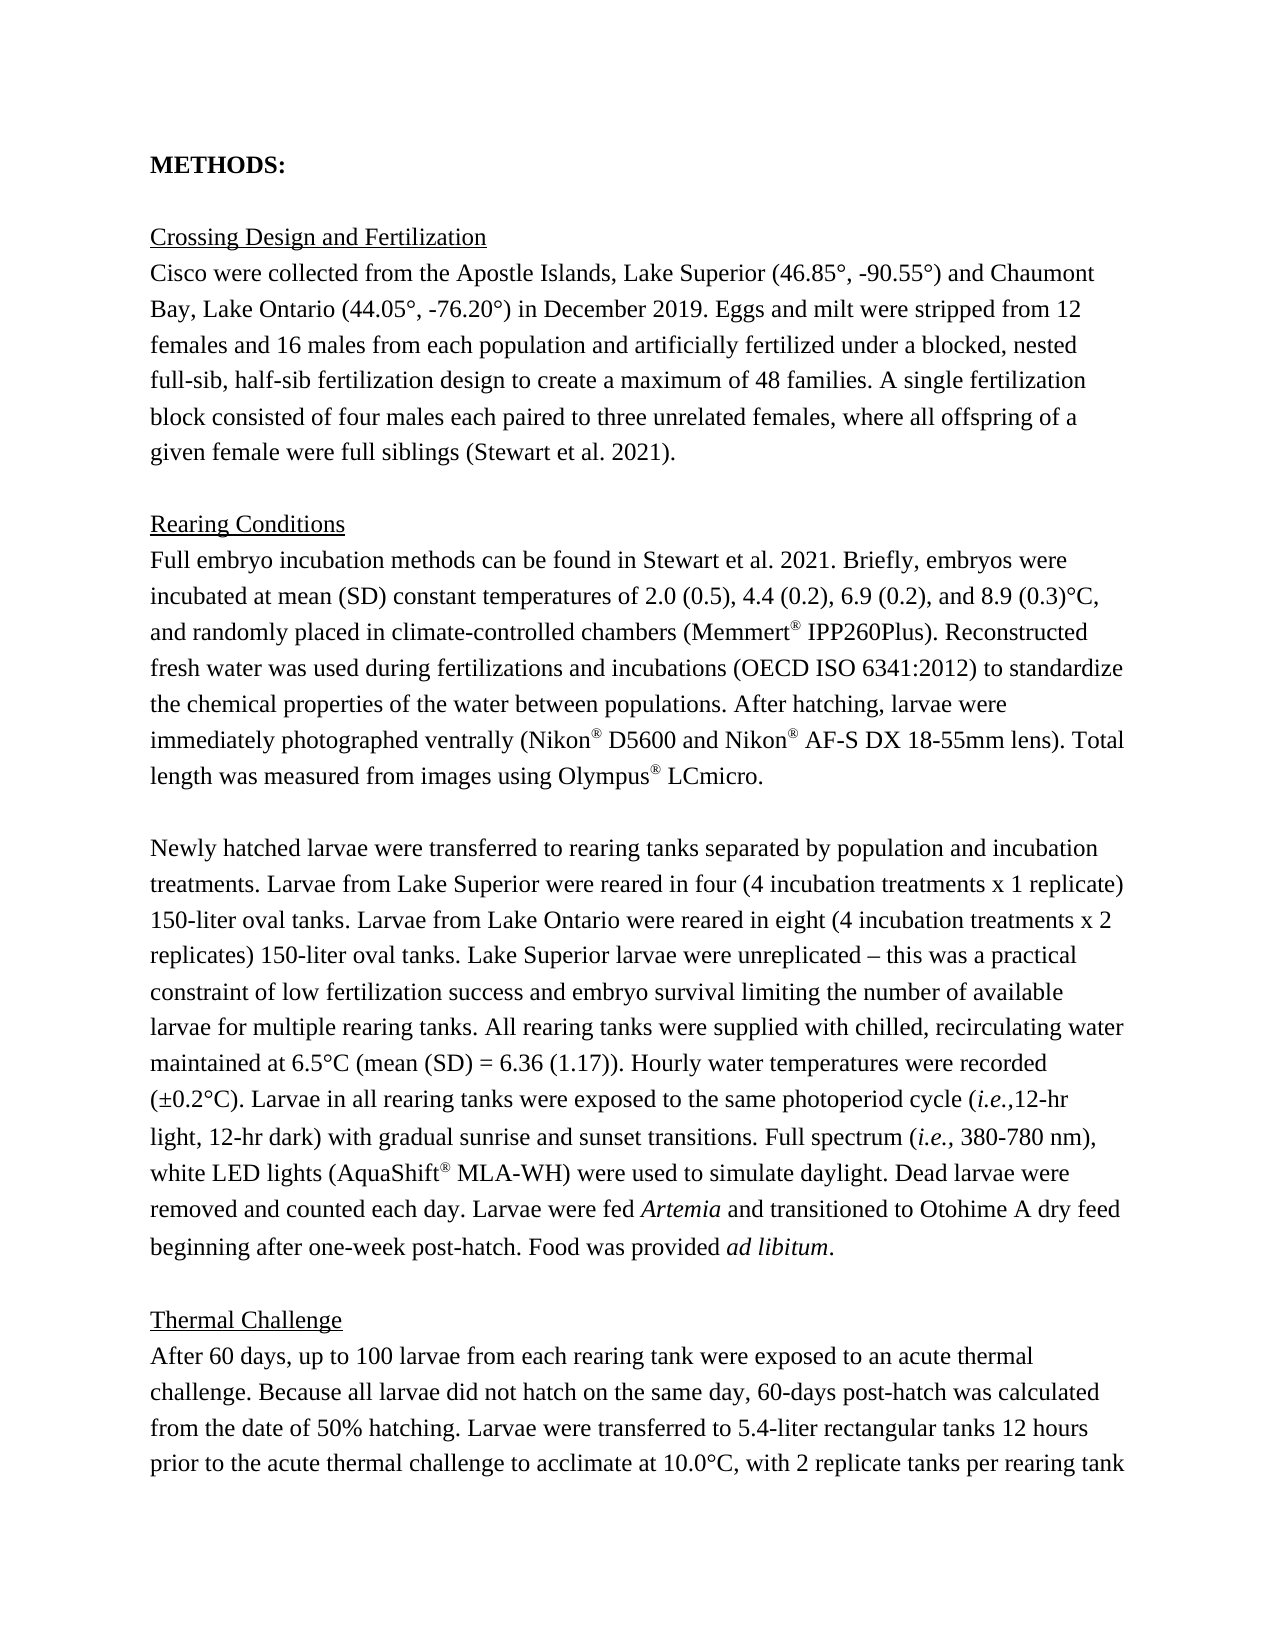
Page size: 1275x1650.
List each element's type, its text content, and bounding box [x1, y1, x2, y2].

text Thermal Challenge [150, 1305, 1125, 1333]
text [150, 1341, 1125, 1477]
text Cisco were collected from the Apostle Islands, Lake Superior (46.85°, -90.55°) and Chaumont Bay, Lake Ontario (44.05°, -76.20°) in December 2019. Eggs and milt were stripped from 12 females and 16 males from each population and artificially fertilized under a blocked, nested full-sib, half-sib fertilization design to create a maximum of 48 families. A single fertilization block consisted of four males each paired to three unrelated females, where all offspring of a given female were full siblings (Stewart et al. 2021). [150, 258, 1125, 466]
text Newly hatched larvae were transferred to rearing tanks separated by population and incubation treatments. Larvae from Lake Superior were reared in four (4 incubation treatments x 1 replicate) 150-liter oval tanks. Larvae from Lake Ontario were reared in eight (4 incubation treatments x 2 replicates) 150-liter oval tanks. Lake Superior larvae were unreplicated – this was a practical constraint of low fertilization success and embryo survival limiting the number of available larvae for multiple rearing tanks. All rearing tanks were supplied with chilled, recirculating water maintained at 6.5°C (mean (SD) = 6.36 (1.17)). Hourly water temperatures were recorded (±0.2°C). Larvae in all rearing tanks were exposed to the same photoperiod cycle (i.e.,12-hr light, 12-hr dark) with gradual sunrise and sunset transitions. ﻿Full spectrum (i.e., 380-780 nm), white LED lights (AquaShift® MLA-WH) were used to simulate daylight. Dead larvae were removed and counted each day. Larvae were fed Artemia and transitioned to Otohime A dry feed beginning after ﻿one-week post-hatch. Food was provided ad libitum. [150, 833, 1125, 1261]
text Full embryo incubation methods can be found in Stewart et al. 2021. Briefly, embryos were incubated at mean (SD) constant temperatures of 2.0 (0.5), 4.4 (0.2), 6.9 (0.2), and 8.9 (0.3)°C, and randomly placed in climate-controlled chambers (Memmert® IPP260Plus). Reconstructed fresh water was used during fertilizations and incubations (OECD ISO 6341:2012) to standardize the chemical properties of the water between populations. After hatching, larvae were immediately photographed ventrally (Nikon® D5600 and Nikon® AF-S DX 18-55mm lens). Total length was measured from images using Olympus® LCmicro. [150, 545, 1125, 790]
text Rearing Conditions [150, 509, 1125, 538]
text Crossing Design and Fertilization [150, 222, 1125, 251]
text METHODS: [150, 150, 1125, 179]
